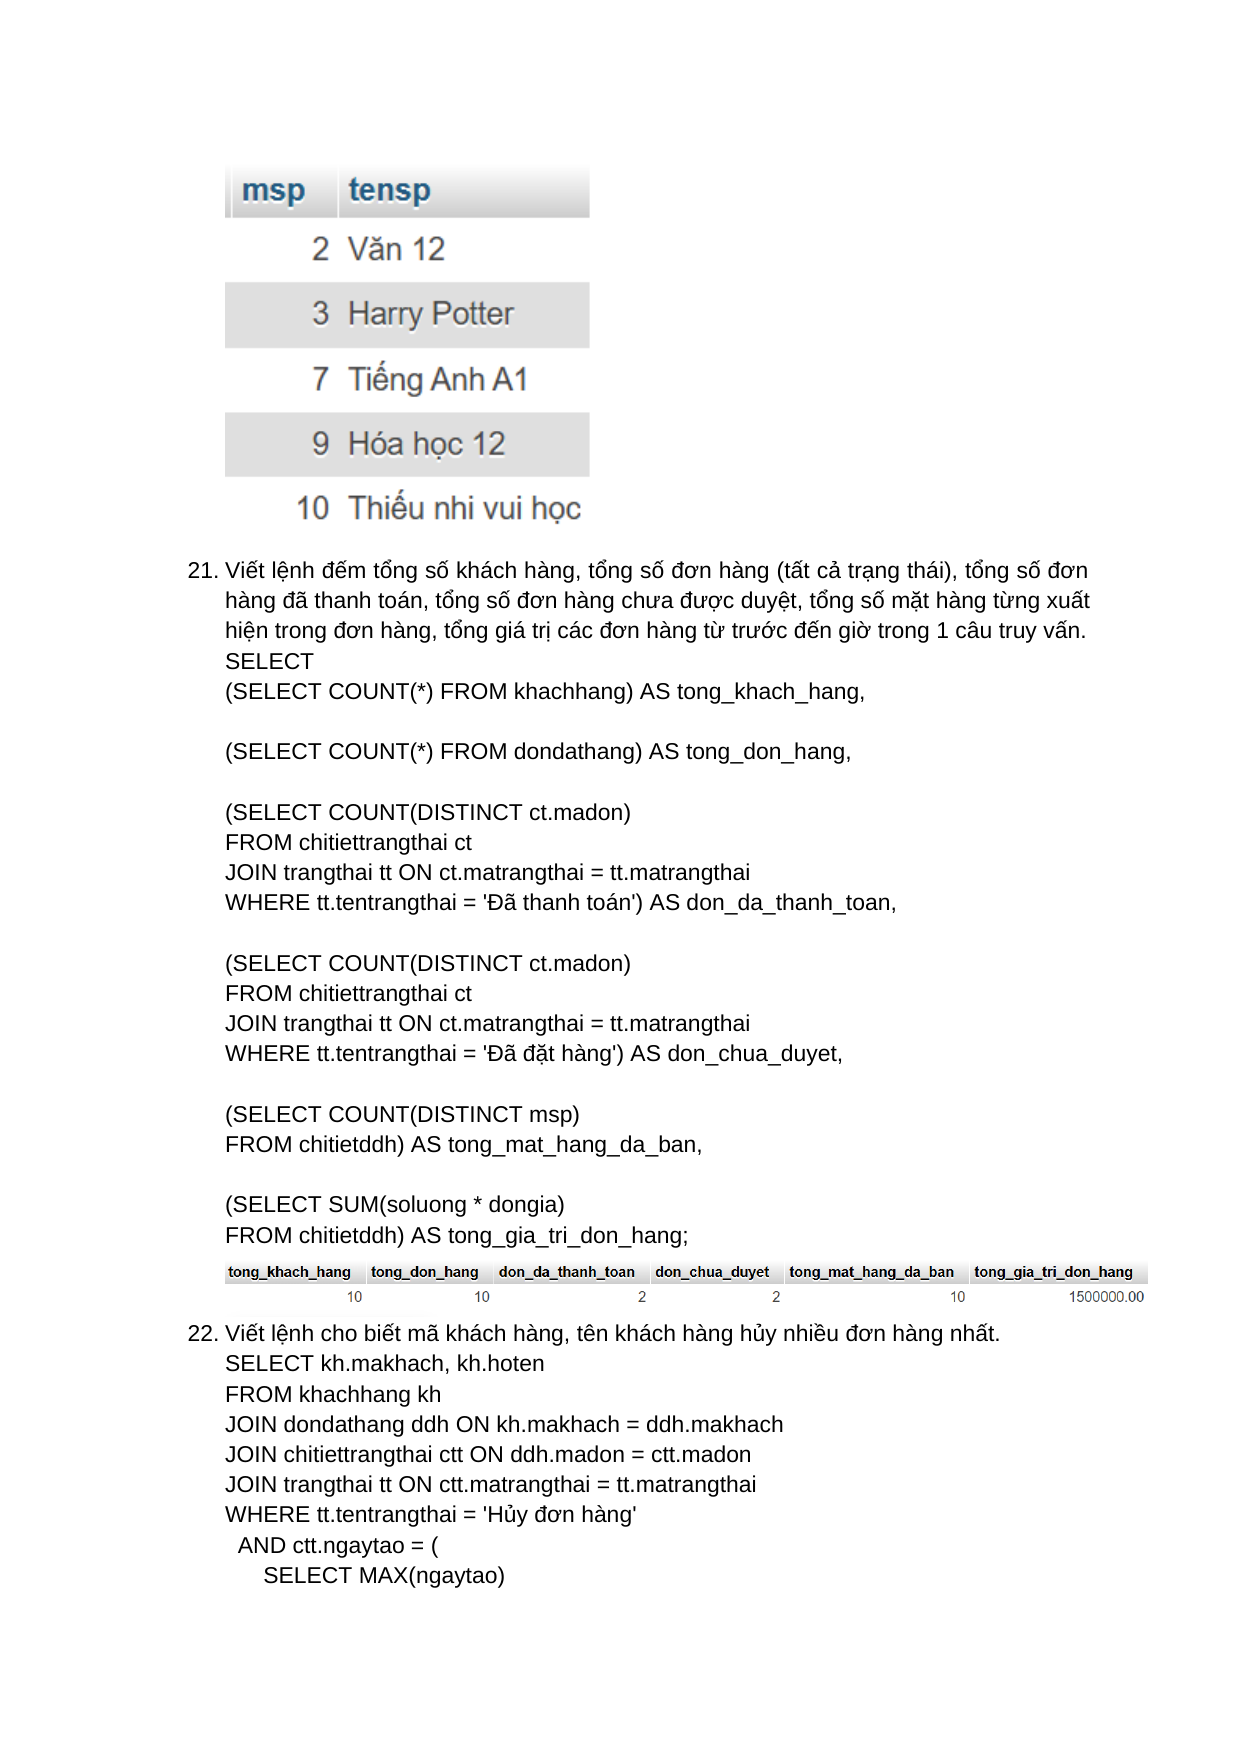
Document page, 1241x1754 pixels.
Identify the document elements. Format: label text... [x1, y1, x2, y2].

text (SELECT COUNT(*) FROM khachhang) AS tong_khach_hang, [225, 678, 1090, 704]
picture [225, 150, 650, 554]
text (SELECT COUNT(DISTINCT msp) [225, 1101, 1090, 1127]
text FROM khachhang kh [225, 1381, 1090, 1407]
text WHERE tt.tentrangthai = 'Đã thanh toán') AS don_da_thanh_toan, [225, 889, 1090, 916]
text JOIN chitiettrangthai ctt ON ddh.madon = ctt.madon [225, 1441, 1090, 1467]
text FROM chitietddh) AS tong_gia_tri_don_hang; [225, 1222, 1090, 1248]
text FROM chitiettrangthai ct [225, 829, 1090, 855]
text JOIN trangthai tt ON ct.matrangthai = tt.matrangthai [225, 1010, 1090, 1036]
text JOIN trangthai tt ON ctt.matrangthai = tt.matrangthai [225, 1471, 1090, 1498]
text FROM chitietddh) AS tong_mat_hang_da_ban, [225, 1131, 1090, 1157]
text WHERE tt.tentrangthai = 'Đã đặt hàng') AS don_chua_duyet, [225, 1040, 1090, 1067]
text (SELECT COUNT(DISTINCT ct.madon) [225, 950, 1090, 976]
list Viết lệnh cho biết mã khách hàng, tên khách hàng hủy nhiều đơn hàng nhất. [187, 1320, 1090, 1347]
text SELECT kh.makhach, kh.hoten [225, 1350, 1090, 1377]
text (SELECT SUM(soluong * dongia) [225, 1191, 1090, 1218]
picture [225, 1251, 1166, 1317]
text JOIN dondathang ddh ON kh.makhach = ddh.makhach [225, 1411, 1090, 1437]
text WHERE tt.tentrangthai = 'Hủy đơn hàng' [225, 1501, 1090, 1528]
list Viết lệnh đếm tổng số khách hàng, tổng số đơn hàng (tất cả trạng thái), tổng số đơn hàng đã thanh toán, tổng số đơn hàng chưa được duyệt, tổng số mặt hàng từng xuất hiện trong đơn hàng, tổng giá trị các đơn hàng từ trước đến giờ trong 1 câu truy vấn. [187, 557, 1090, 644]
text SELECT MAX(ngaytao) [225, 1562, 1090, 1588]
text JOIN trangthai tt ON ct.matrangthai = tt.matrangthai [225, 859, 1090, 885]
text (SELECT COUNT(*) FROM dondathang) AS tong_don_hang, [225, 738, 1090, 764]
text AND ctt.ngaytao = ( [225, 1532, 1090, 1558]
text FROM chitiettrangthai ct [225, 980, 1090, 1006]
text SELECT [225, 648, 1090, 674]
text (SELECT COUNT(DISTINCT ct.madon) [225, 799, 1090, 825]
